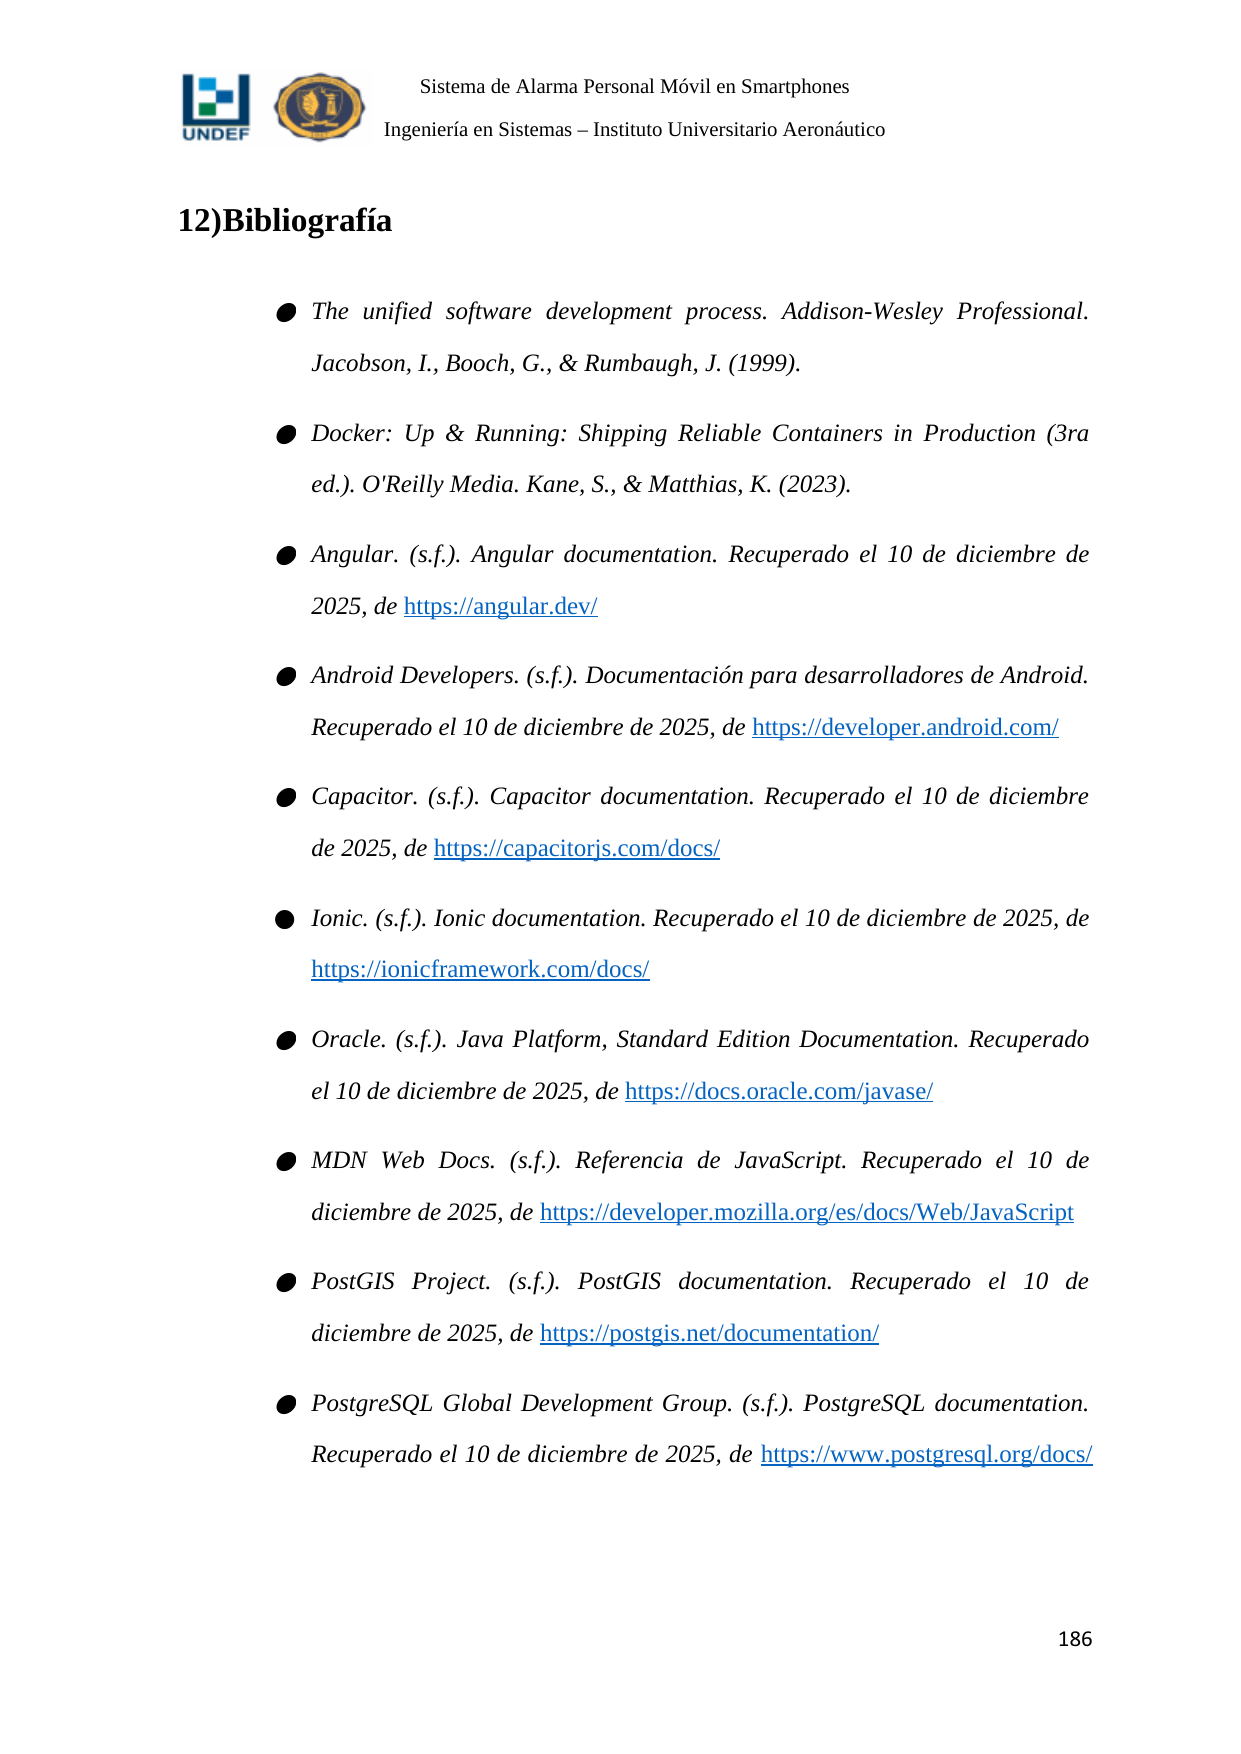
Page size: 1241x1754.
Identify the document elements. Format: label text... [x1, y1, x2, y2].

list PostGIS Project. (s.f.). PostGIS documentation. Recuperado el 10 de diciembre de 2025, de https://postgis.net/documentation/ [274, 1253, 1092, 1347]
list Android Developers. (s.f.). Documentación para desarrolladores de Android. Recuperado el 10 de diciembre de 2025, de https://developer.android.com/ [274, 646, 1092, 741]
list Capacitor. (s.f.). Capacitor documentation. Recuperado el 10 de diciembre de 2025, de https://capacitorjs.com/docs/ [274, 768, 1092, 862]
list PostgreSQL Global Development Group. (s.f.). PostgreSQL documentation. Recuperado el 10 de diciembre de 2025, de https://www.postgresql.org/docs/ [274, 1374, 1092, 1511]
list The unified software development process. Addison-Wesley Professional. Jacobson, I., Booch, G., & Rumbaugh, J. (1999). [274, 283, 1092, 377]
list Docker: Up & Running: Shipping Reliable Containers in Production (3ra ed.). O'Reilly Media. Kane, S., & Matthias, K. (2023). [274, 404, 1092, 498]
list Angular. (s.f.). Angular documentation. Recuperado el 10 de diciembre de 2025, de https://angular.dev/ [274, 525, 1092, 619]
list Ionic. (s.f.). Ionic documentation. Recuperado el 10 de diciembre de 2025, de https://ionicframework.com/docs/ [274, 889, 1092, 983]
list MDN Web Docs. (s.f.). Referencia de JavaScript. Recuperado el 10 de diciembre de 2025, de https://developer.mozilla.org/es/docs/Web/JavaScript [274, 1131, 1092, 1226]
list Oracle. (s.f.). Java Platform, Standard Edition Documentation. Recuperado el 10 de diciembre de 2025, de https://docs.oracle.com/javase/ [274, 1010, 1092, 1104]
subtitle Bibliografía [177, 200, 1092, 238]
picture [177, 68, 373, 147]
